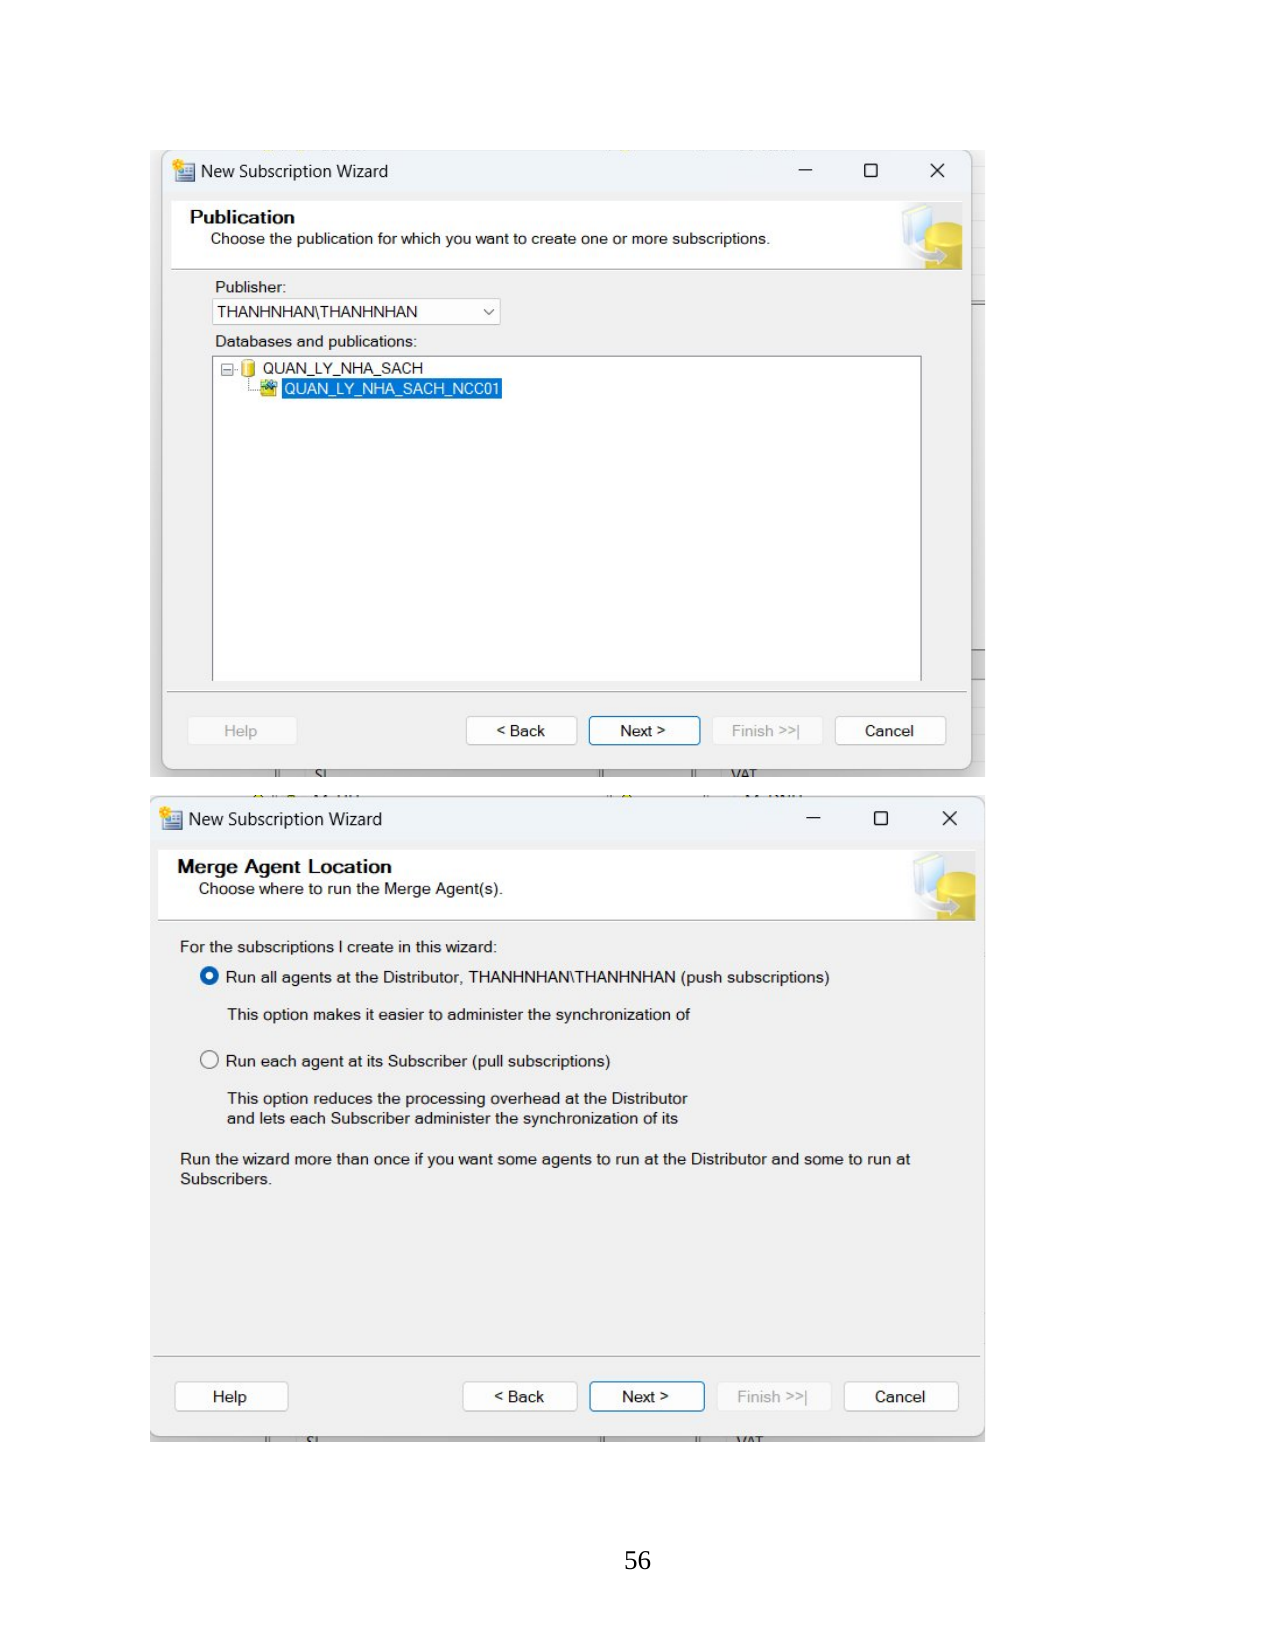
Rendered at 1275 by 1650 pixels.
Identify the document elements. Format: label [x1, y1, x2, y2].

picture [150, 795, 986, 1442]
picture [150, 150, 986, 777]
